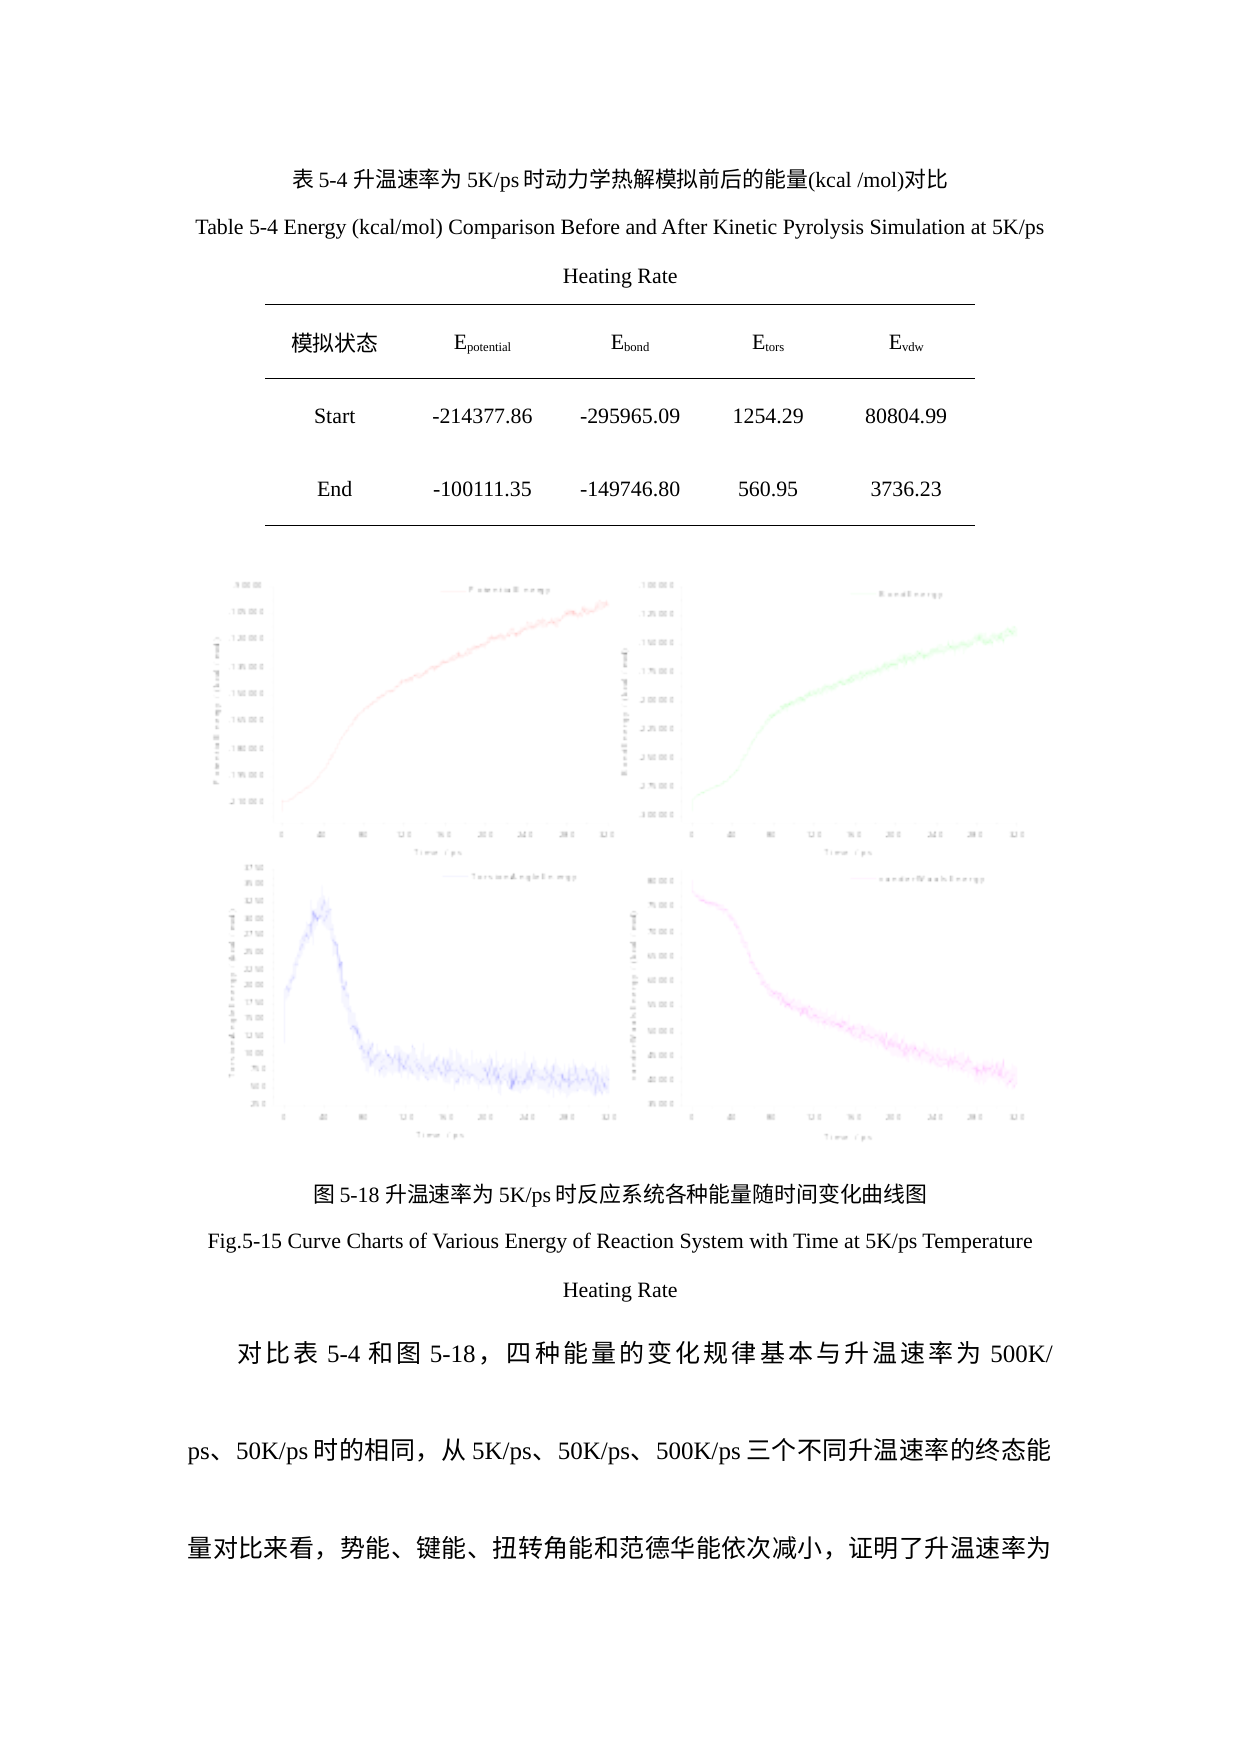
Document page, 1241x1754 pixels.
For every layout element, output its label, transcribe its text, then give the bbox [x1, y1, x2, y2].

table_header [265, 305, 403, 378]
text Fig.5-15 Curve Charts of Various Energy of Reaction System with Time at 5K/ps Temperature Heating Rate [187, 1225, 1053, 1306]
text 图5-18 升温速率为5K/ps时反应系统各种能量随时间变化曲线图 [187, 1176, 1053, 1209]
text 表5-4 升温速率为5K/ps时动力学热解模拟前后的能量(kcal /mol)对比 [187, 162, 1053, 194]
text Table 5-4 Energy (kcal/mol) Comparison Before and After Kinetic Pyrolysis Simulation at 5K/ps Heating Rate [187, 210, 1053, 292]
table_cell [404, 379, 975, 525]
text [187, 1319, 1053, 1579]
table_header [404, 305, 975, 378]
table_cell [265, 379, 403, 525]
